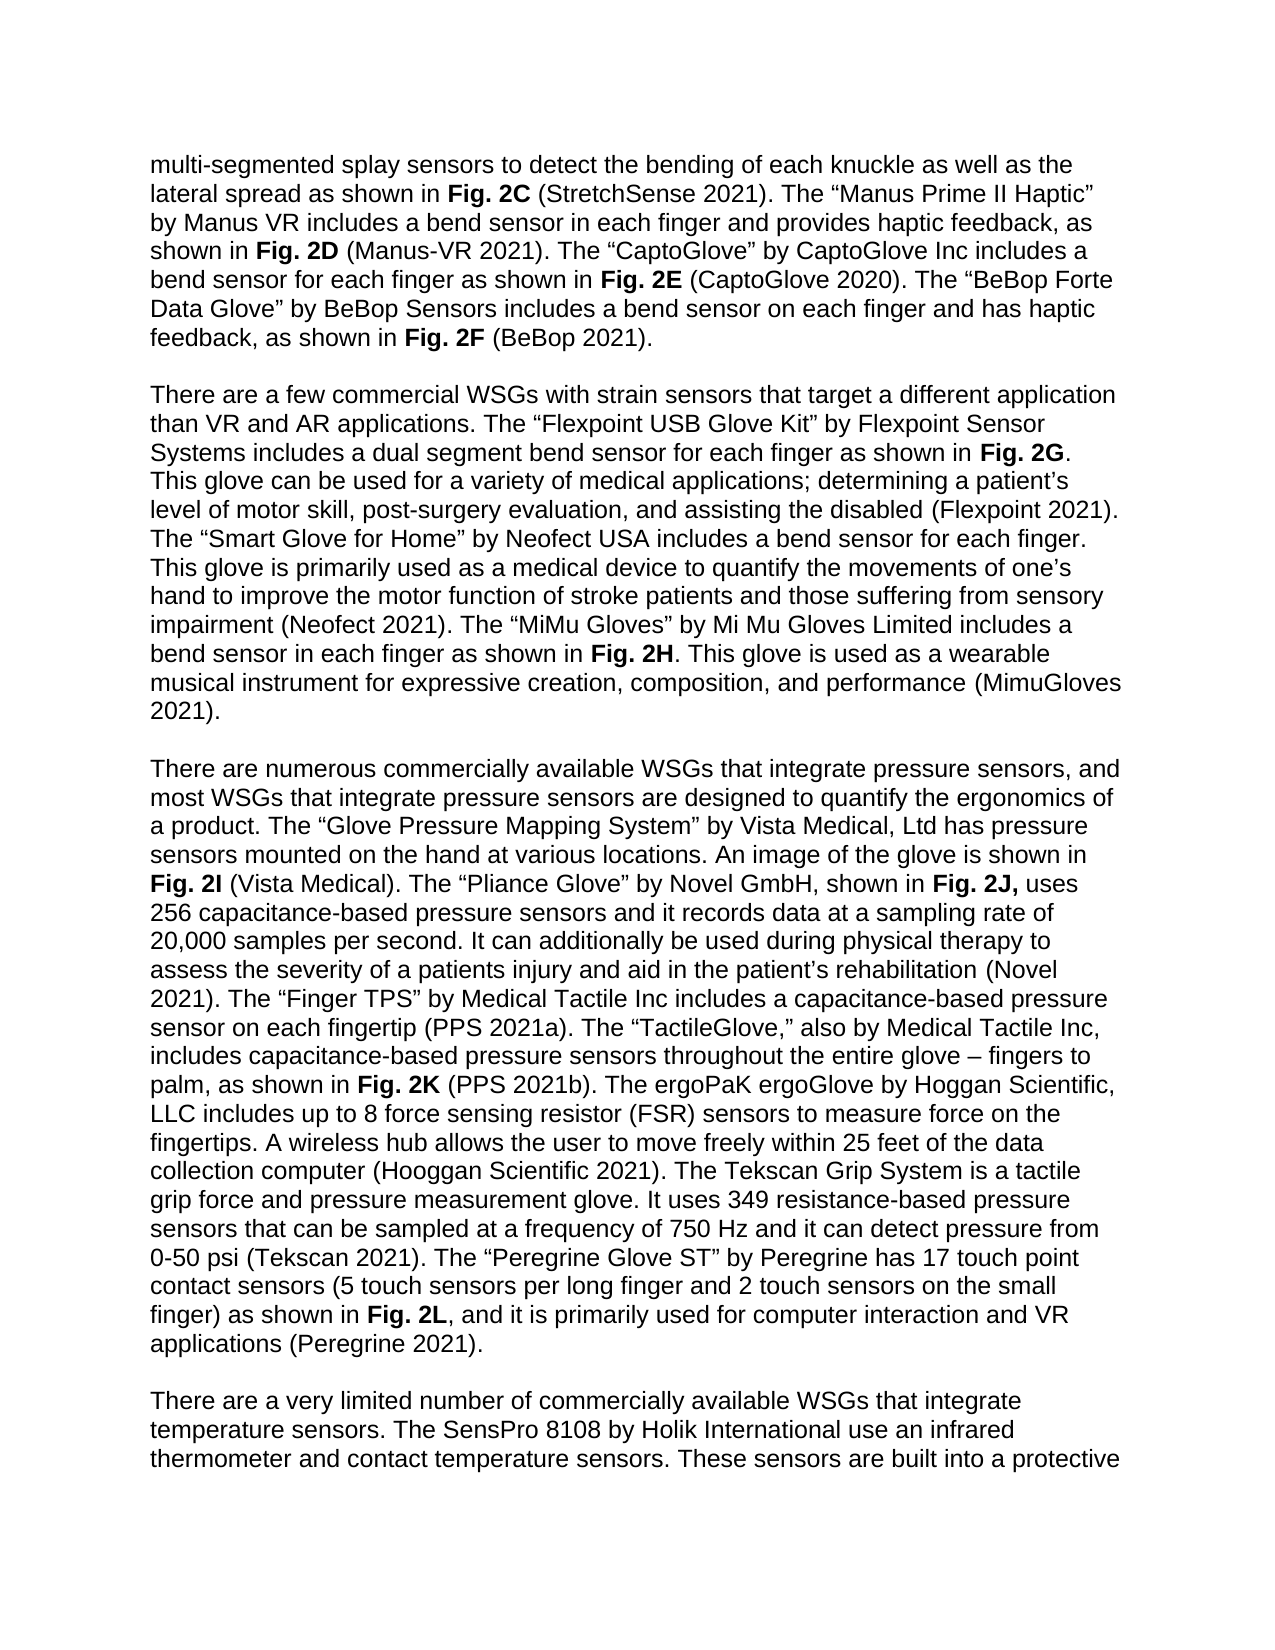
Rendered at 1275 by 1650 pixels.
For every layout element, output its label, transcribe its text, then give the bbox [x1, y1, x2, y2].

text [150, 150, 1125, 351]
text There are numerous commercially available WSGs that integrate pressure sensors, and most WSGs that integrate pressure sensors are designed to quantify the ergonomics of a product. The “Glove Pressure Mapping System” by Vista Medical, Ltd has pressure sensors mounted on the hand at various locations. An image of the glove is shown in Fig. 2I (Vista Medical). The “Pliance Glove” by Novel GmbH, shown in Fig. 2J, uses 256 capacitance-based pressure sensors and it records data at a sampling rate of 20,000 samples per second. It can additionally be used during physical therapy to assess the severity of a patients injury and aid in the patient’s rehabilitation (Novel 2021). The “Finger TPS” by Medical Tactile Inc includes a capacitance-based pressure sensor on each fingertip (PPS 2021a). The “TactileGlove,” also by Medical Tactile Inc, includes capacitance-based pressure sensors throughout the entire glove – fingers to palm, as shown in Fig. 2K (PPS 2021b). The ergoPaK ergoGlove by Hoggan Scientific, LLC includes up to 8 force sensing resistor (FSR) sensors to measure force on the fingertips. A wireless hub allows the user to move freely within 25 feet of the data collection computer (Hooggan Scientific 2021). The Tekscan Grip System is a tactile grip force and pressure measurement glove. It uses 349 resistance-based pressure sensors that can be sampled at a frequency of 750 Hz and it can detect pressure from 0-50 psi (Tekscan 2021). The “Peregrine Glove ST” by Peregrine has 17 touch point contact sensors (5 touch sensors per long finger and 2 touch sensors on the small finger) as shown in Fig. 2L, and it is primarily used for computer interaction and VR applications (Peregrine 2021). [150, 754, 1125, 1357]
text There are a few commercial WSGs with strain sensors that target a different application than VR and AR applications. The “Flexpoint USB Glove Kit” by Flexpoint Sensor Systems includes a dual segment bend sensor for each finger as shown in Fig. 2G. This glove can be used for a variety of medical applications; determining a patient’s level of motor skill, post-surgery evaluation, and assisting the disabled (Flexpoint 2021). The “Smart Glove for Home” by Neofect USA includes a bend sensor for each finger. This glove is primarily used as a medical device to quantify the movements of one’s hand to improve the motor function of stroke patients and those suffering from sensory impairment (Neofect 2021). The “MiMu Gloves” by Mi Mu Gloves Limited includes a bend sensor in each finger as shown in Fig. 2H. This glove is used as a wearable musical instrument for expressive creation, composition, and performance (MimuGloves 2021). [150, 380, 1125, 725]
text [150, 1386, 1125, 1472]
